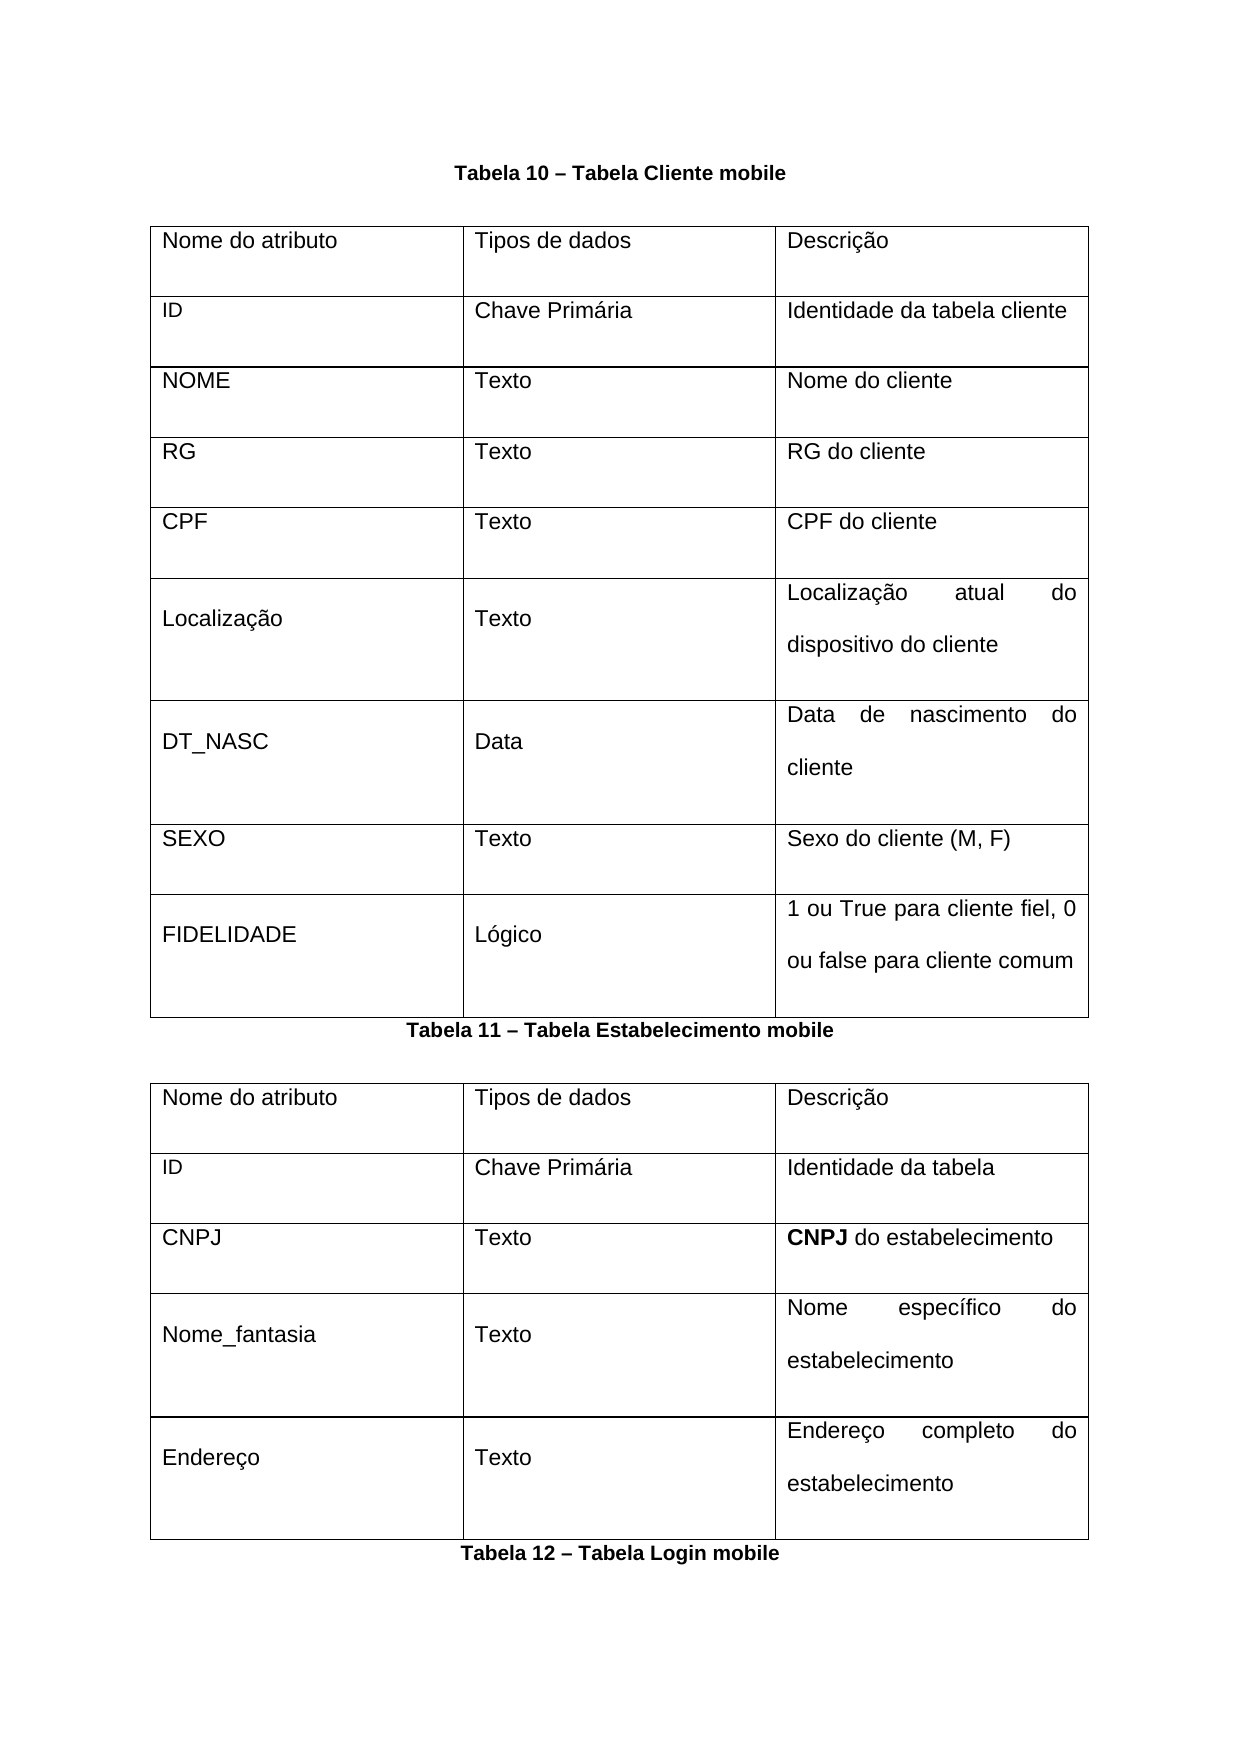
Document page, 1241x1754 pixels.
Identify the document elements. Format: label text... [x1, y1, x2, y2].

table_cell Nome específico do estabelecimento [776, 1294, 1088, 1416]
table_cell FIDELIDADE [151, 895, 463, 1017]
table_header Descrição [776, 227, 1088, 296]
table_cell ID [151, 1154, 463, 1223]
table_cell Sexo do cliente (M, F) [776, 825, 1088, 894]
table_cell Data de nascimento do cliente [776, 701, 1088, 823]
table_cell Chave Primária [464, 297, 775, 366]
table_header Tipos de dados [464, 1084, 775, 1153]
table_cell Texto [464, 579, 775, 700]
table_cell DT_NASC [151, 701, 463, 823]
table_cell Identidade da tabela cliente [776, 297, 1088, 366]
table_cell Data [464, 701, 775, 823]
text Tabela 11 – Tabela Estabelecimento mobile [150, 1018, 1090, 1042]
text Tabela 12 – Tabela Login mobile [150, 1540, 1090, 1564]
table_cell Texto [464, 438, 775, 507]
table_cell RG do cliente [776, 438, 1088, 507]
table_cell Identidade da tabela [776, 1154, 1088, 1223]
table_cell NOME [151, 368, 463, 437]
table_cell Texto [464, 825, 775, 894]
table_cell CNPJ [151, 1224, 463, 1293]
table_cell Texto [464, 1418, 775, 1539]
table_header Nome do atributo [151, 1084, 463, 1153]
table_cell SEXO [151, 825, 463, 894]
table_cell Texto [464, 1224, 775, 1293]
table_cell Endereço completo do estabelecimento [776, 1418, 1088, 1539]
table_cell CPF do cliente [776, 508, 1088, 577]
table_cell 1 ou True para cliente fiel, 0 ou false para cliente comum [776, 895, 1088, 1017]
table_header Descrição [776, 1084, 1088, 1153]
table_cell Chave Primária [464, 1154, 775, 1223]
table_cell Localização [151, 579, 463, 700]
table_cell Nome do cliente [776, 368, 1088, 437]
table_cell Nome_fantasia [151, 1294, 463, 1416]
table_header Tipos de dados [464, 227, 775, 296]
table_cell Texto [464, 508, 775, 577]
table_cell CNPJ do estabelecimento [776, 1224, 1088, 1293]
table_cell Texto [464, 1294, 775, 1416]
table_header Nome do atributo [151, 227, 463, 296]
text Tabela 10 – Tabela Cliente mobile [150, 161, 1090, 185]
table_cell CPF [151, 508, 463, 577]
table_cell Lógico [464, 895, 775, 1017]
table_cell Endereço [151, 1418, 463, 1539]
table_cell ID [151, 297, 463, 366]
table_cell RG [151, 438, 463, 507]
table_cell Localização atual do dispositivo do cliente [776, 579, 1088, 700]
table_cell Texto [464, 368, 775, 437]
